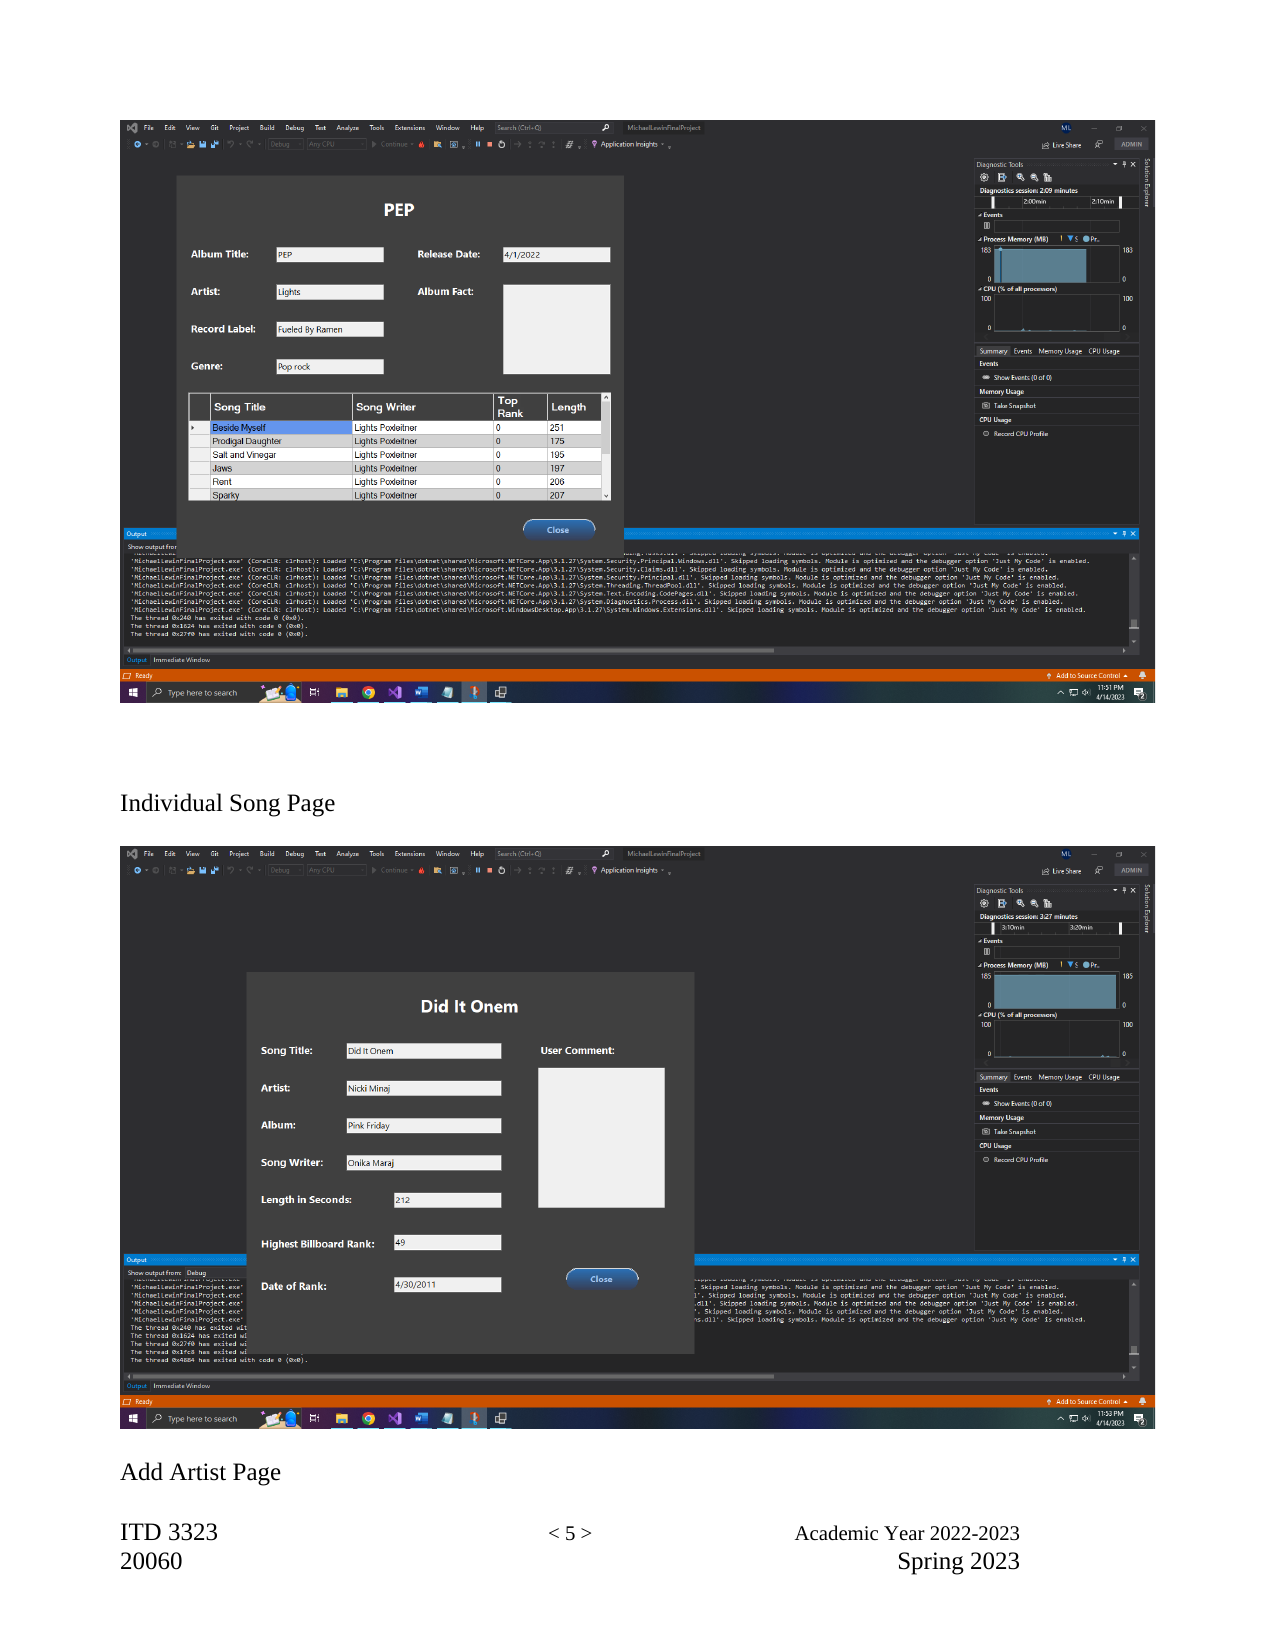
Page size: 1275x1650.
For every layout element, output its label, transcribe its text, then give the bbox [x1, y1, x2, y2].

text Add Artist Page [120, 1457, 1155, 1486]
picture [120, 120, 1155, 703]
text Individual Song Page [120, 788, 1155, 817]
picture [120, 846, 1155, 1429]
